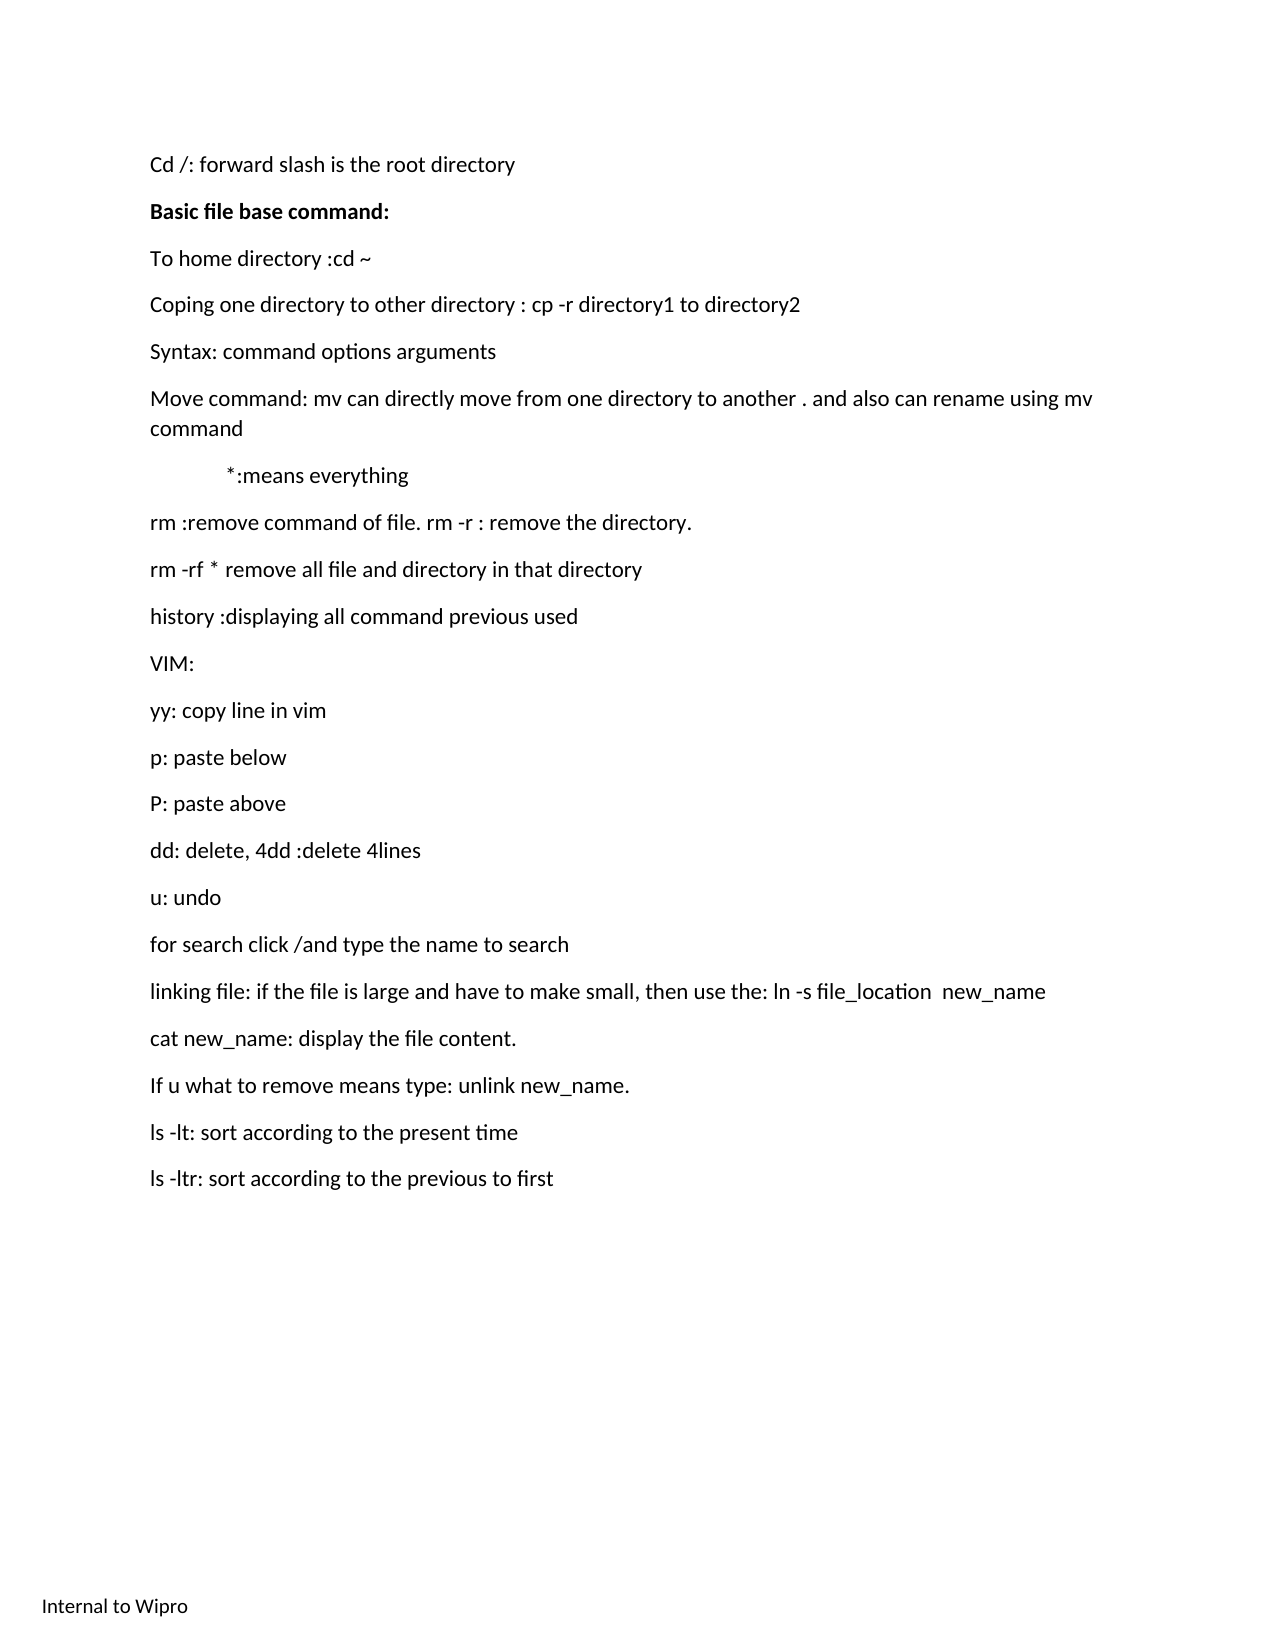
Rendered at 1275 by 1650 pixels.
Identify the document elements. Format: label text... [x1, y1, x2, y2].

text p: paste below [150, 743, 1125, 771]
text yy: copy line in vim [150, 696, 1125, 724]
text dd: delete, 4dd :delete 4lines [150, 836, 1125, 864]
text If u what to remove means type: unlink new_name. [150, 1071, 1125, 1099]
text rm -rf * remove all file and directory in that directory [150, 555, 1125, 583]
text ls -lt: sort according to the present time [150, 1118, 1125, 1146]
text u: undo [150, 883, 1125, 911]
text Cd /: forward slash is the root directory [150, 150, 1125, 178]
text Coping one directory to other directory : cp -r directory1 to directory2 [150, 291, 1125, 319]
text history :displaying all command previous used [150, 602, 1125, 630]
text P: paste above [150, 789, 1125, 818]
text rm :remove command of file. rm -r : remove the directory. [150, 508, 1125, 536]
text for search click /and type the name to search [150, 930, 1125, 958]
text Syntax: command options arguments [150, 337, 1125, 366]
text VIM: [150, 649, 1125, 677]
text linking file: if the file is large and have to make small, then use the: ln -s file_location new_name [150, 977, 1125, 1005]
text Move command: mv can directly move from one directory to another . and also can rename using mv command [150, 384, 1125, 443]
text To home directory :cd ~ [150, 244, 1125, 272]
list *:means everything [225, 461, 1125, 489]
text cat new_name: display the file content. [150, 1024, 1125, 1052]
text ls -ltr: sort according to the previous to first [150, 1164, 1125, 1193]
text Basic file base command: [150, 197, 1125, 225]
